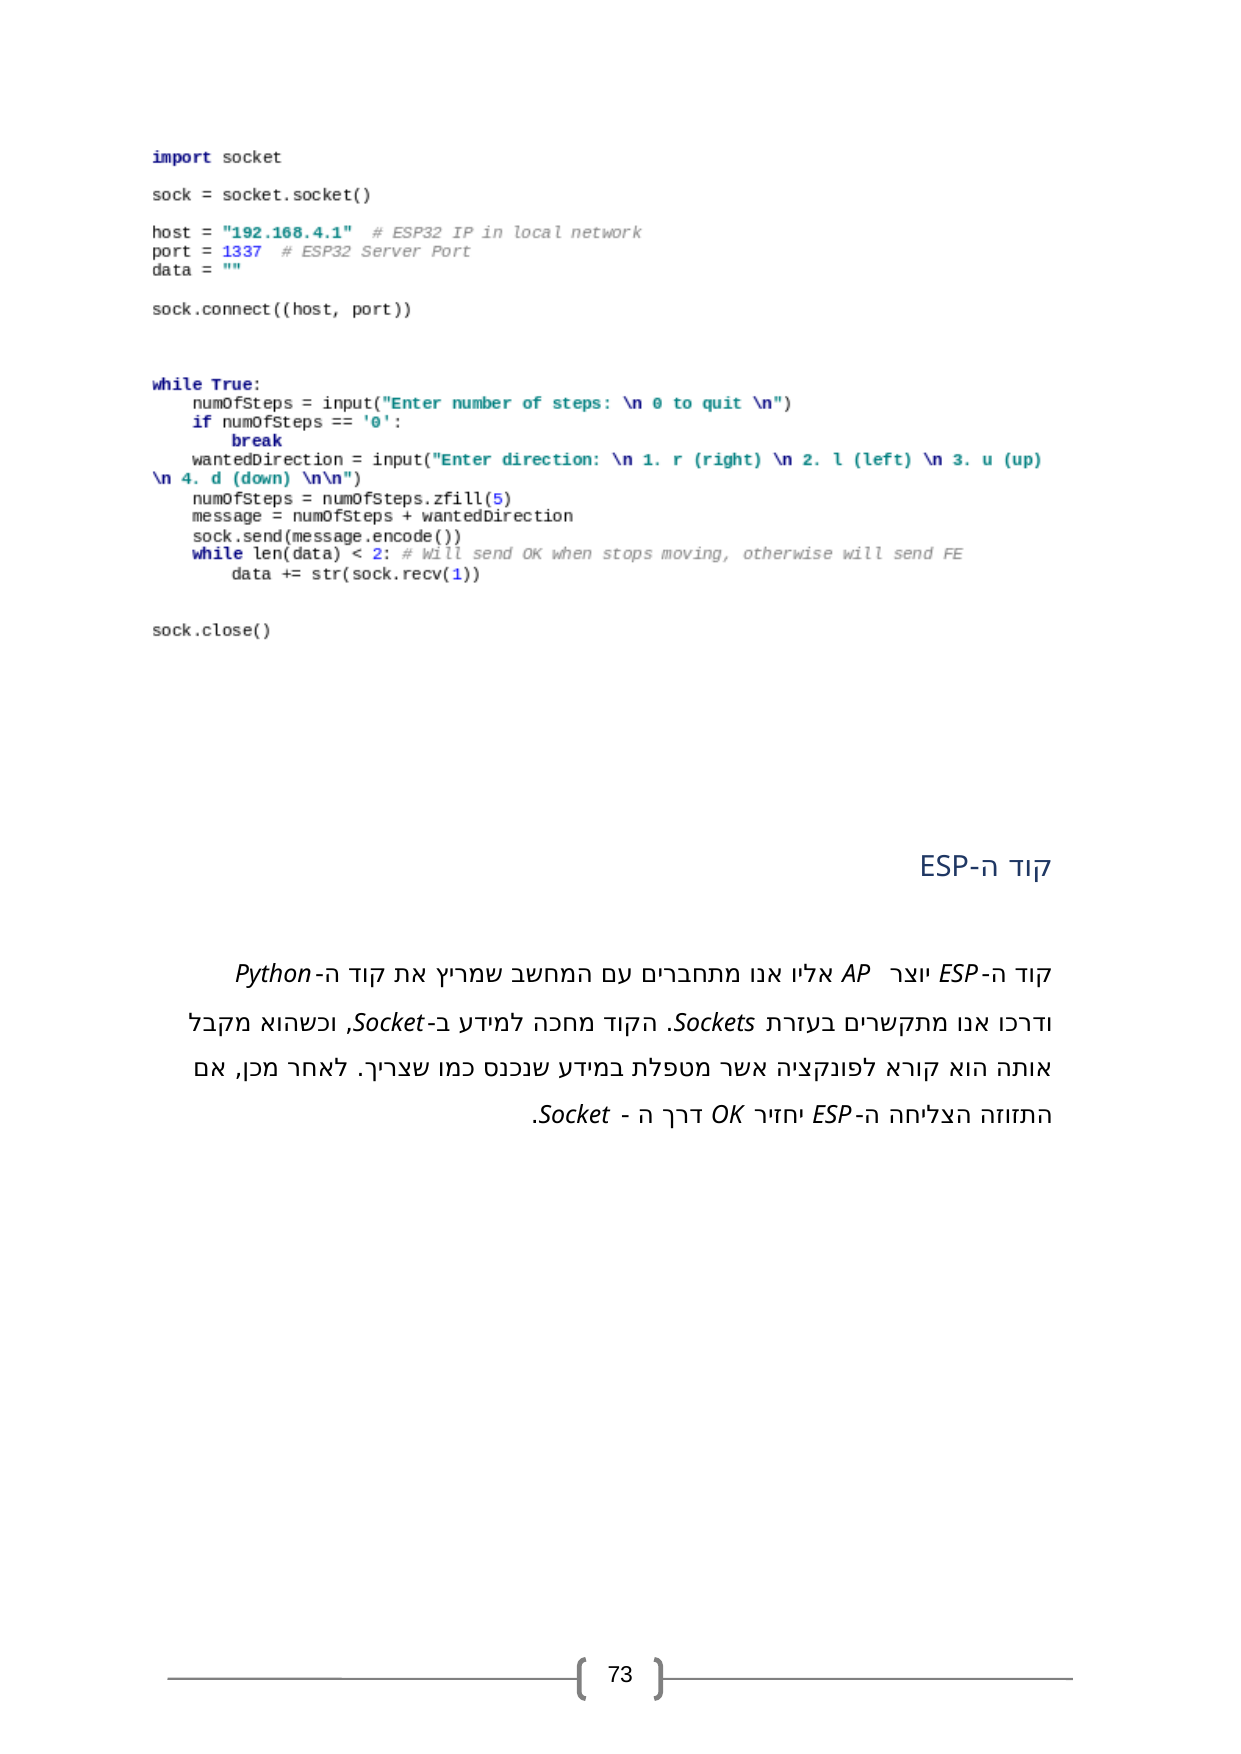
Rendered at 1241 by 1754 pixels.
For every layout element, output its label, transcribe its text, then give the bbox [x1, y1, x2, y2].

subtitle קוד ה-ESP [187, 846, 1053, 885]
text קוד ה-ESP יוצר AP אליו אנו מתחברים עם המחשב שמריץ את קוד ה-Python ודרכו אנו מתקשרים בעזרת Sockets. הקוד מחכה למידע ב-Socket, וכשהוא מקבל אותה הוא קורא לפונקציה אשר מטפלת במידע שנכנס כמו שצריך. לאחר מכן, אם התזוזה הצליחה ה-ESP יחזיר OK דרך ה - Socket. [187, 956, 1053, 1131]
